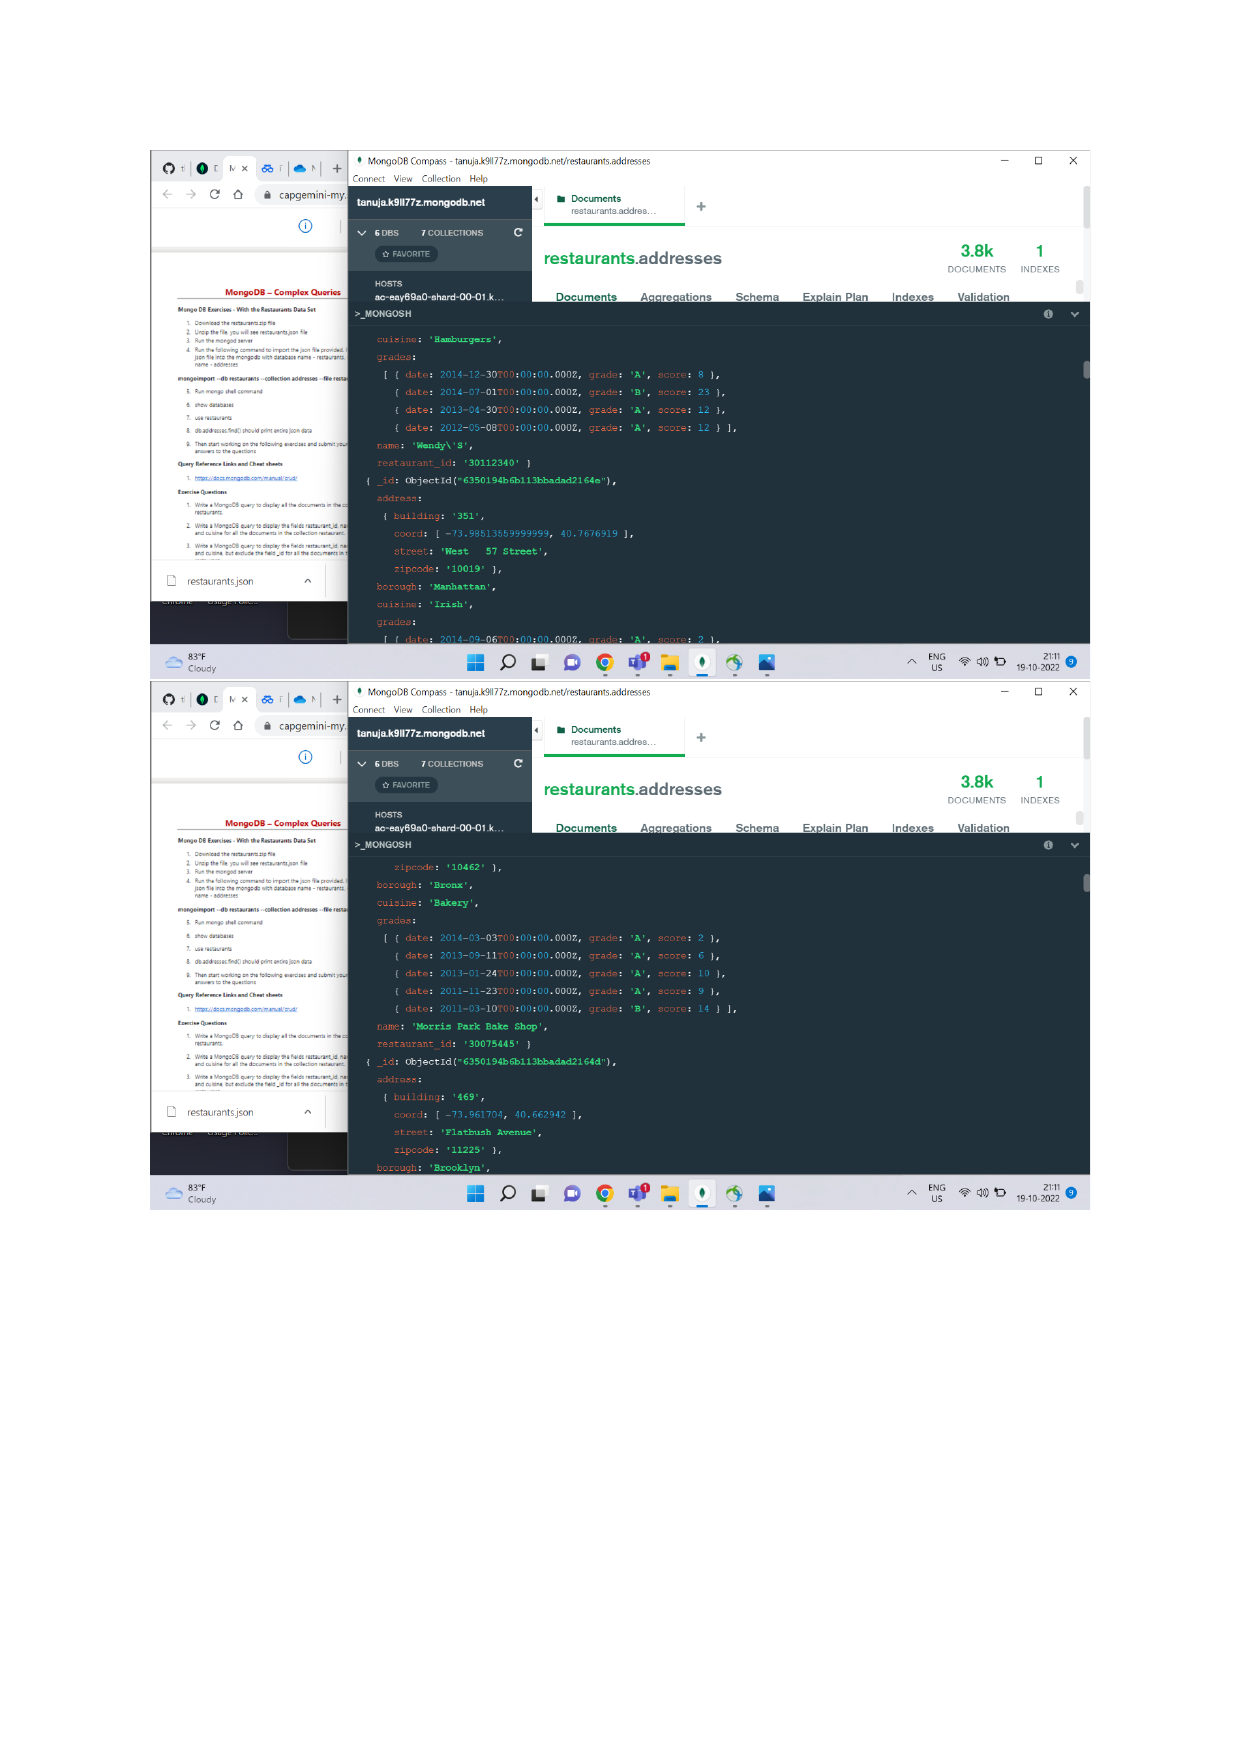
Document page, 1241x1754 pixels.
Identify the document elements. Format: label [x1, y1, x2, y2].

picture [150, 681, 1091, 1210]
picture [150, 150, 1091, 679]
